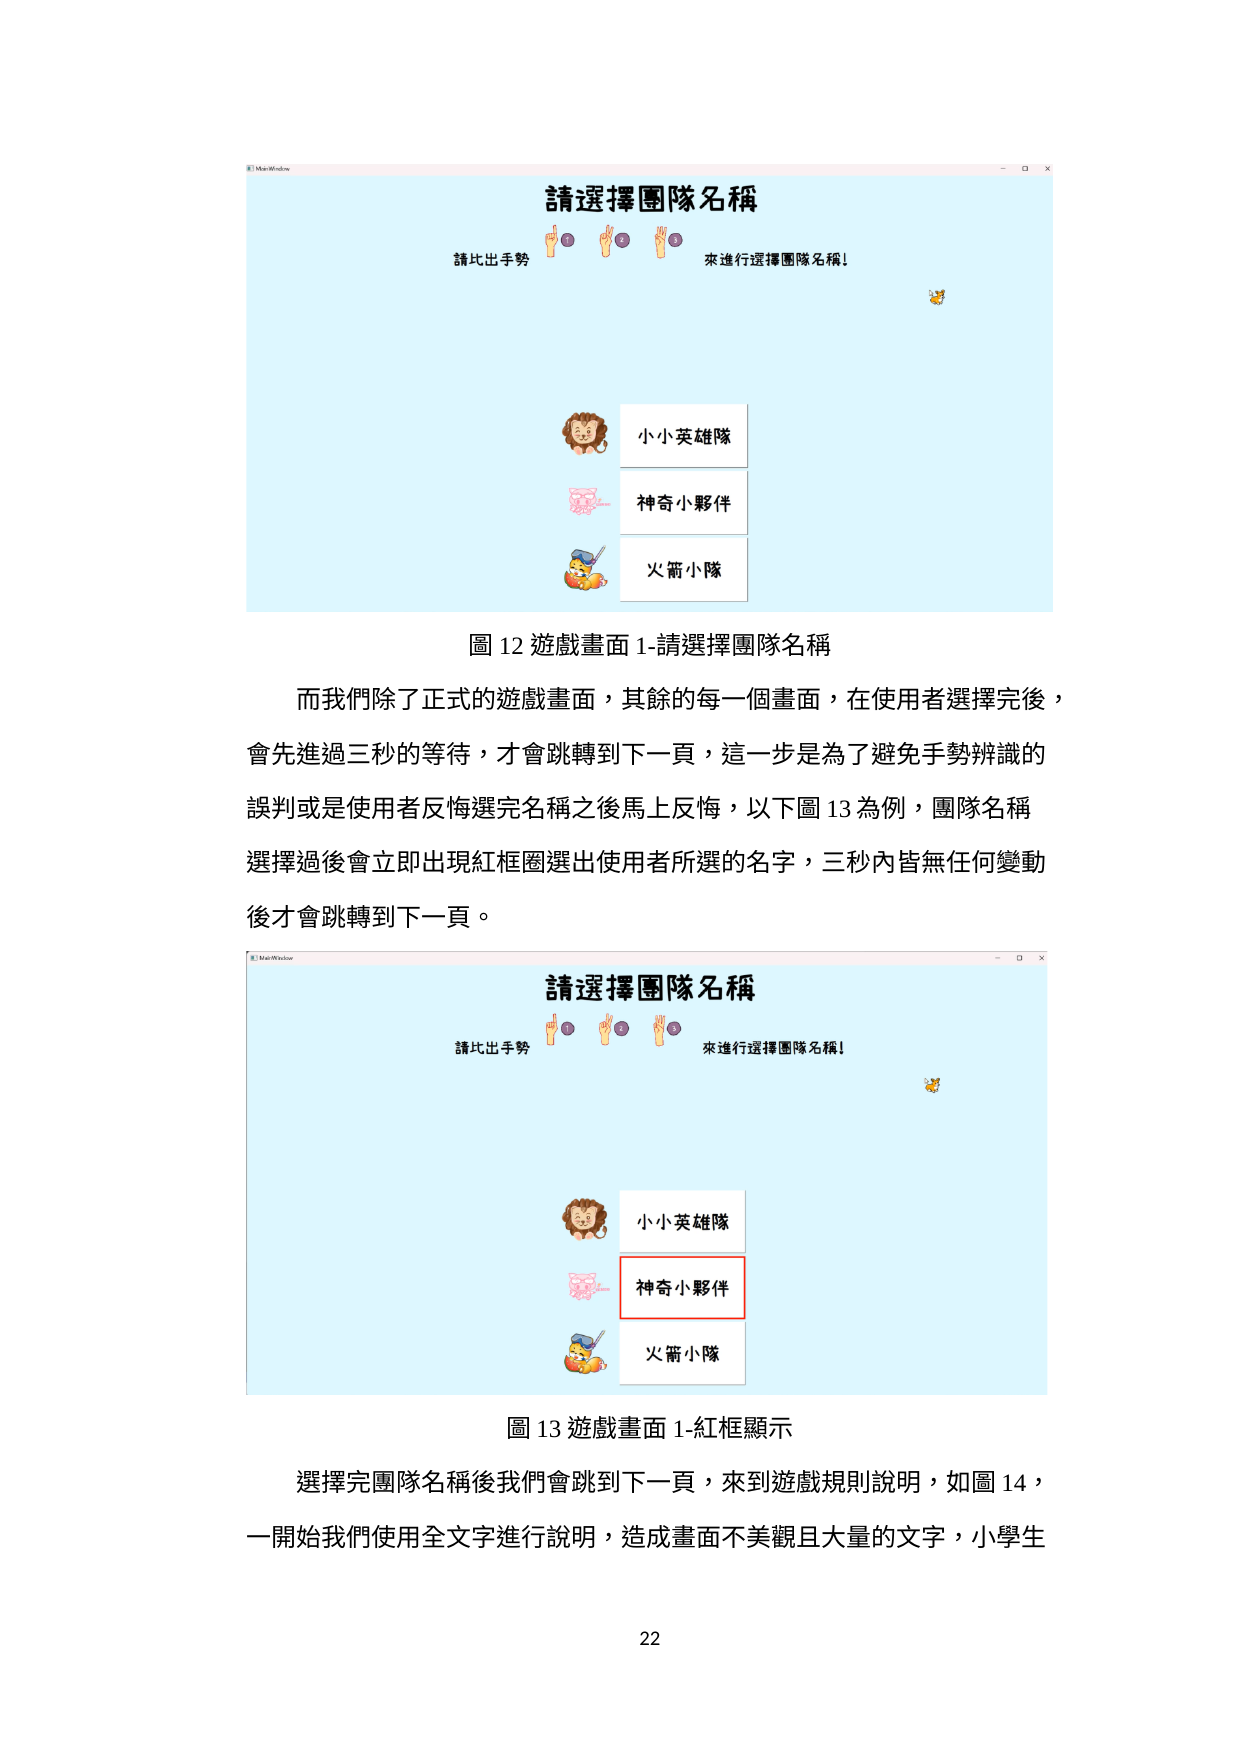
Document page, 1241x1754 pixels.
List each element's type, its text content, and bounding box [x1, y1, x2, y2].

picture [246, 951, 1048, 1395]
text 而我們除了正式的遊戲畫面，其餘的每一個畫面，在使用者選擇完後，會先進過三秒的等待，才會跳轉到下一頁，這一步是為了避免手勢辨識的誤判或是使用者反悔選完名稱之後馬上反悔，以下圖13為例，團隊名稱選擇過後會立即出現紅框圈選出使用者所選的名字，三秒內皆無任何變動後才會跳轉到下一頁。 [246, 680, 1053, 933]
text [246, 1463, 1053, 1553]
text 圖13 遊戲畫面1-紅框顯示 [246, 1408, 1053, 1444]
text 圖12 遊戲畫面1-請選擇團隊名稱 [246, 625, 1053, 662]
picture [246, 164, 1053, 612]
